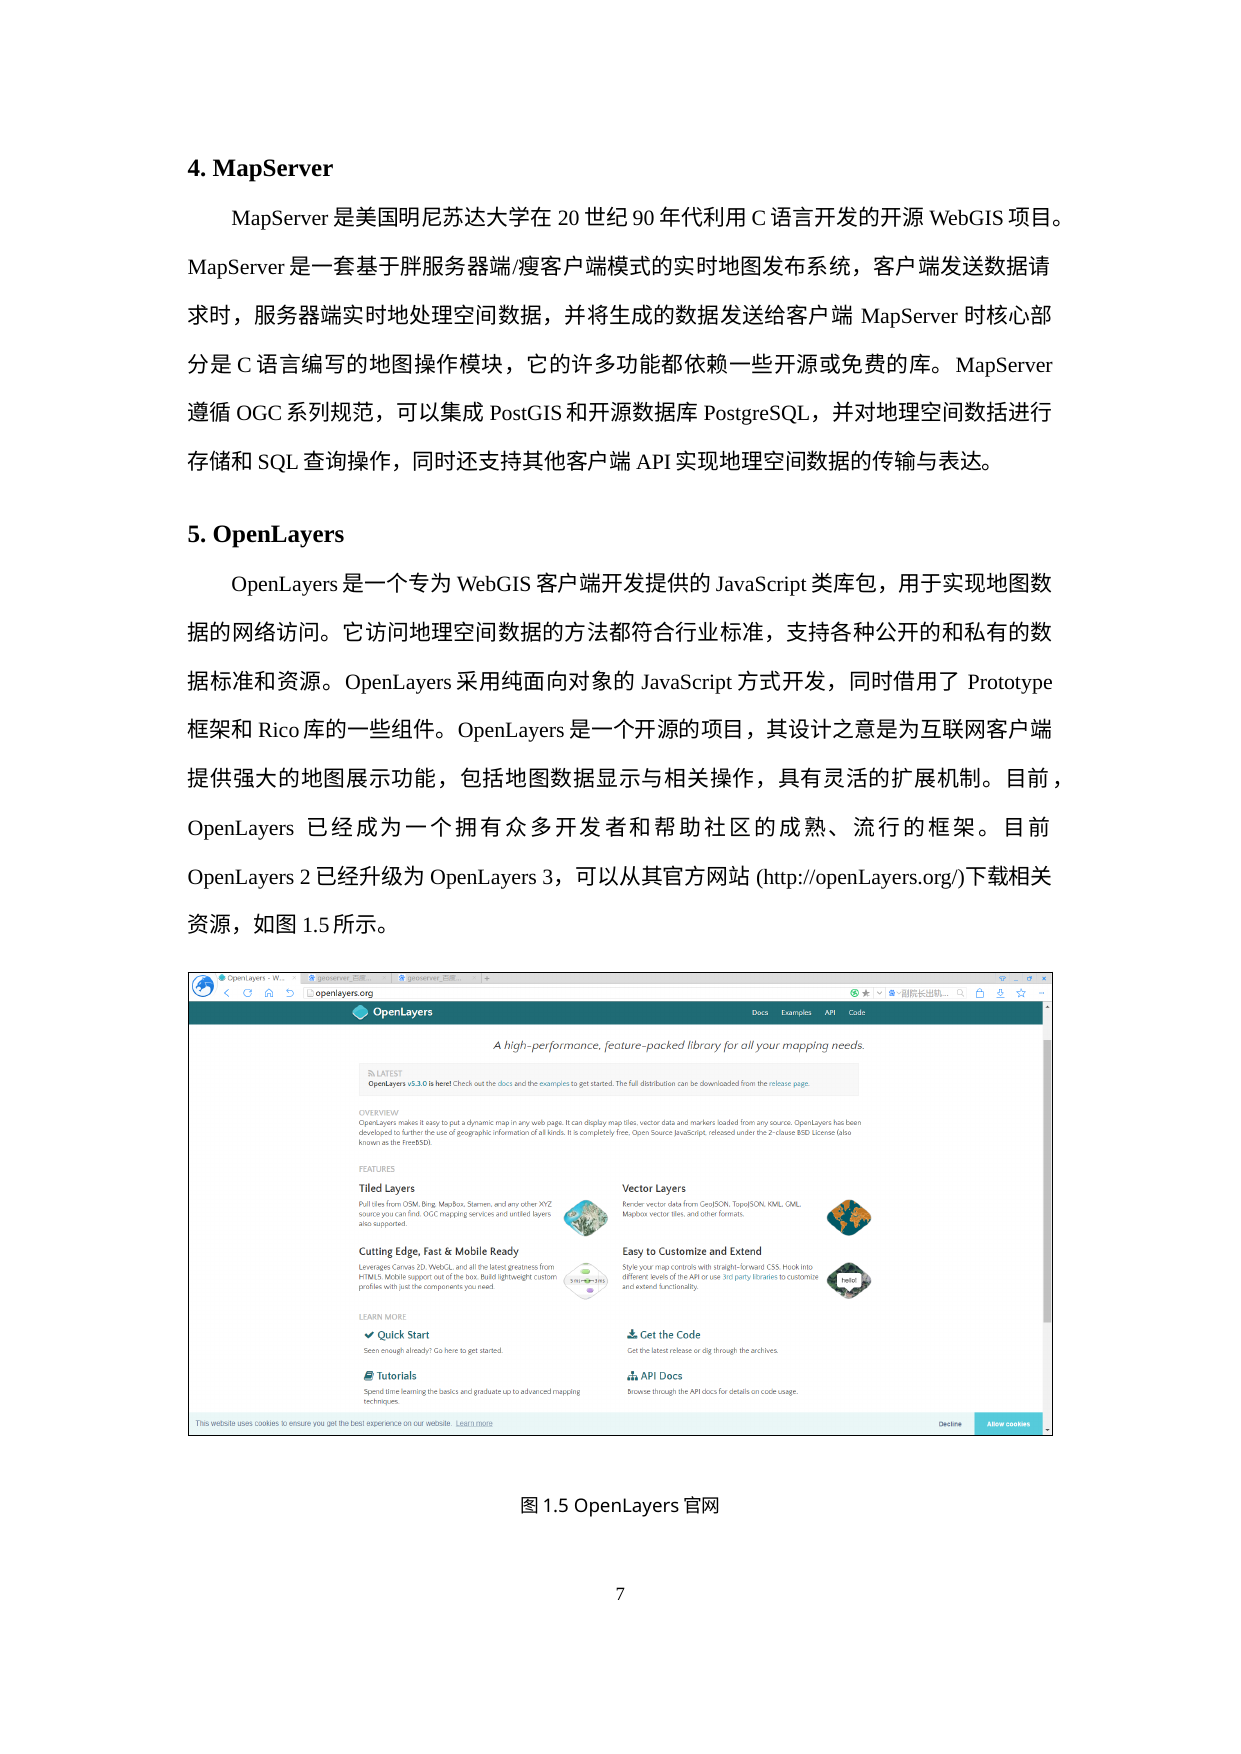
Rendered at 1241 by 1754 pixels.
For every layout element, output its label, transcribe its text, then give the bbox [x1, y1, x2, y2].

subtitle 4. MapServer [187, 151, 1053, 184]
text 图1.5 OpenLayers官网 [187, 1488, 1053, 1521]
text OpenLayers是一个专为WebGIS客户端开发提供的JavaScript类库包，用于实现地图数据的网络访问。它访问地理空间数据的方法都符合行业标准，支持各种公开的和私有的数据标准和资源。OpenLayers采用纯面向对象的JavaScript方式开发，同时借用了 Prototype框架和Rico库的一些组件。OpenLayers是一个开源的项目，其设计之意是为互联网客户端提供强大的地图展示功能，包括地图数据显示与相关操作，具有灵活的扩展机制。目前，OpenLayers 已经成为一个拥有众多开发者和帮助社区的成熟、流行的框架。目前OpenLayers 2已经升级为 OpenLayers 3，可以从其官方网站 (http://openLayers.org/)下载相关资源，如图 1.5所示。 [187, 566, 1053, 939]
subtitle 5. OpenLayers [187, 517, 1053, 549]
picture [189, 973, 1052, 1435]
text MapServer是美国明尼苏达大学在20世纪90年代利用C语言开发的开源WebGIS项目。MapServer是一套基于胖服务器端/瘦客户端模式的实时地图发布系统，客户端发送数据请求时，服务器端实时地处理空间数据，并将生成的数据发送给客户端MapServer 时核心部分是C语言编写的地图操作模块，它的许多功能都依赖一些开源或免费的库。MapServer 遵循OGC系列规范，可以集成PostGIS和开源数据库PostgreSQL，并对地理空间数括进行存储和SQL查询操作，同时还支持其他客户端API实现地理空间数据的传输与表达。 [187, 200, 1053, 476]
